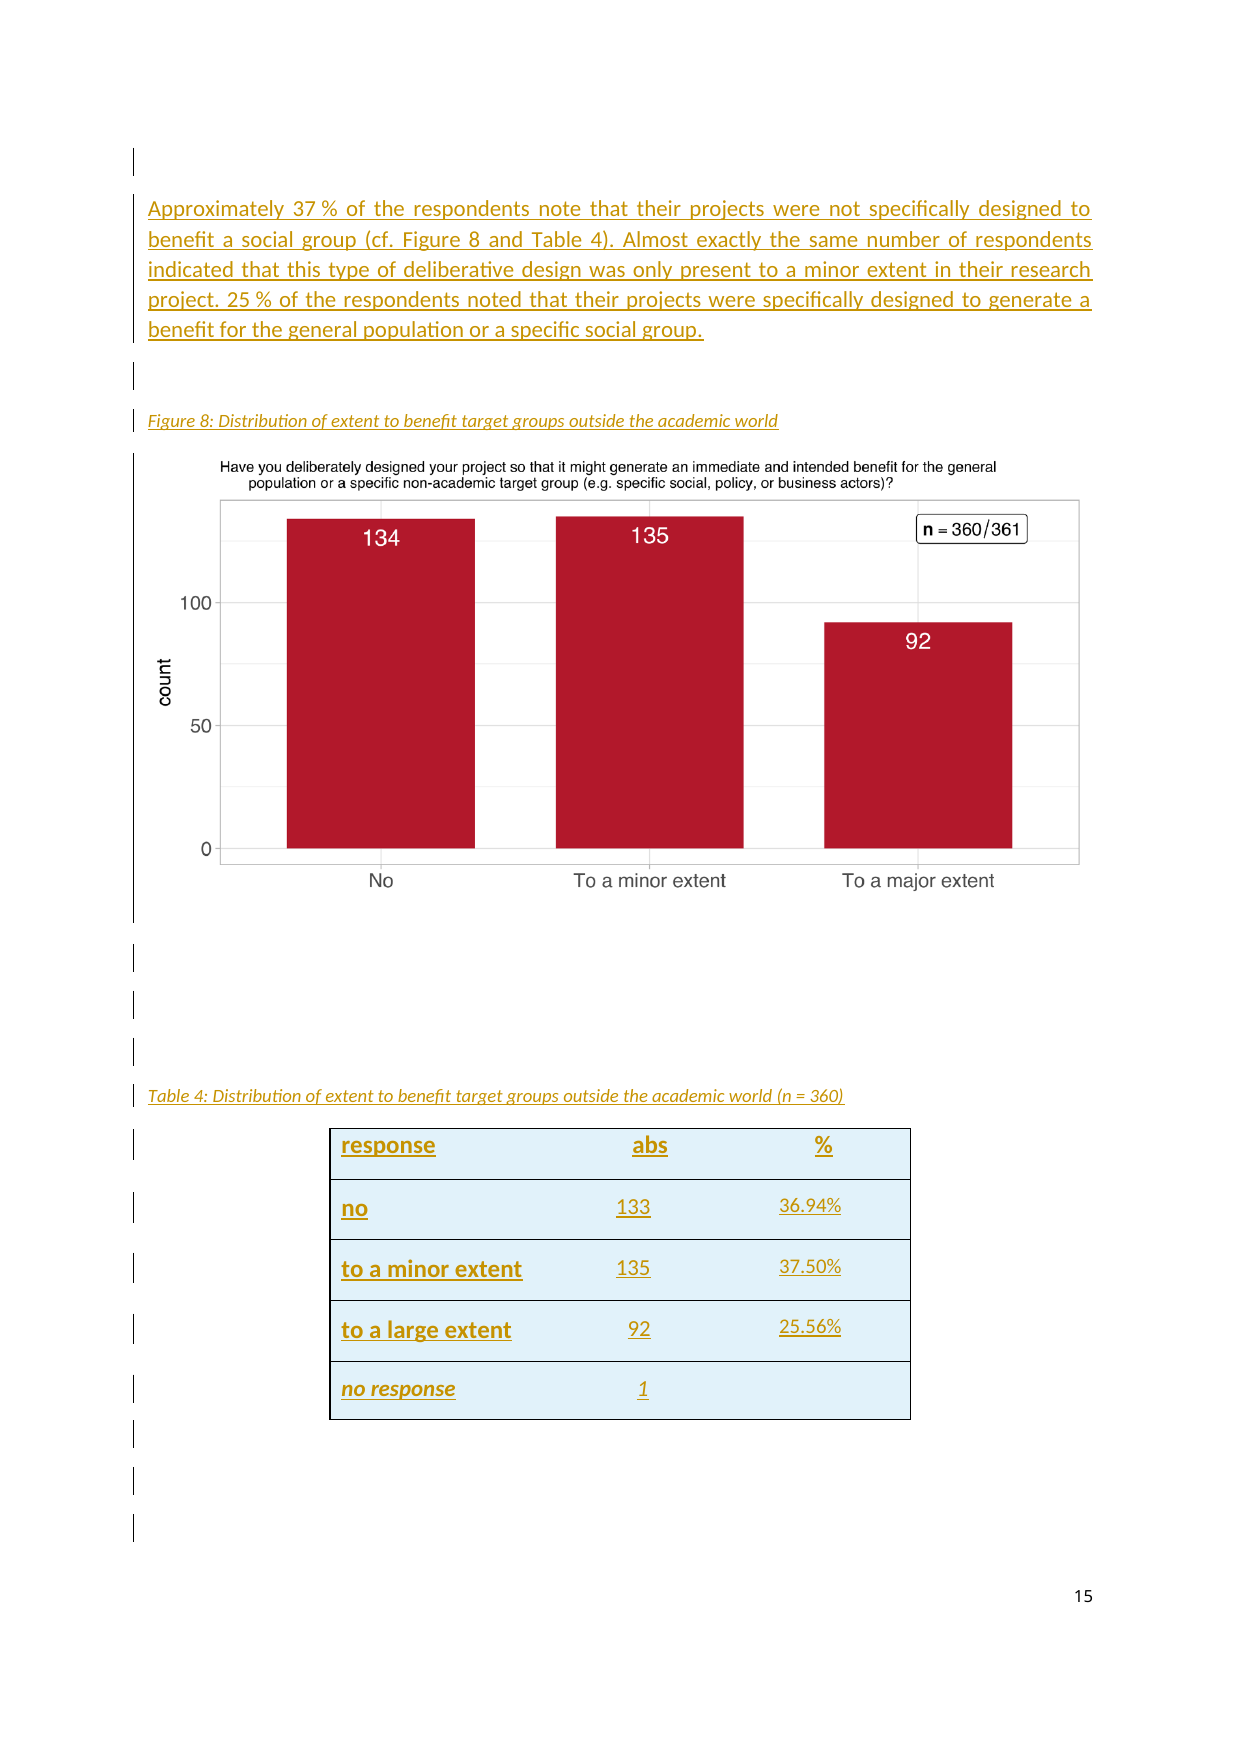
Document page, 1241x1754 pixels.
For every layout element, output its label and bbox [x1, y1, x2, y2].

picture [147, 452, 1088, 923]
